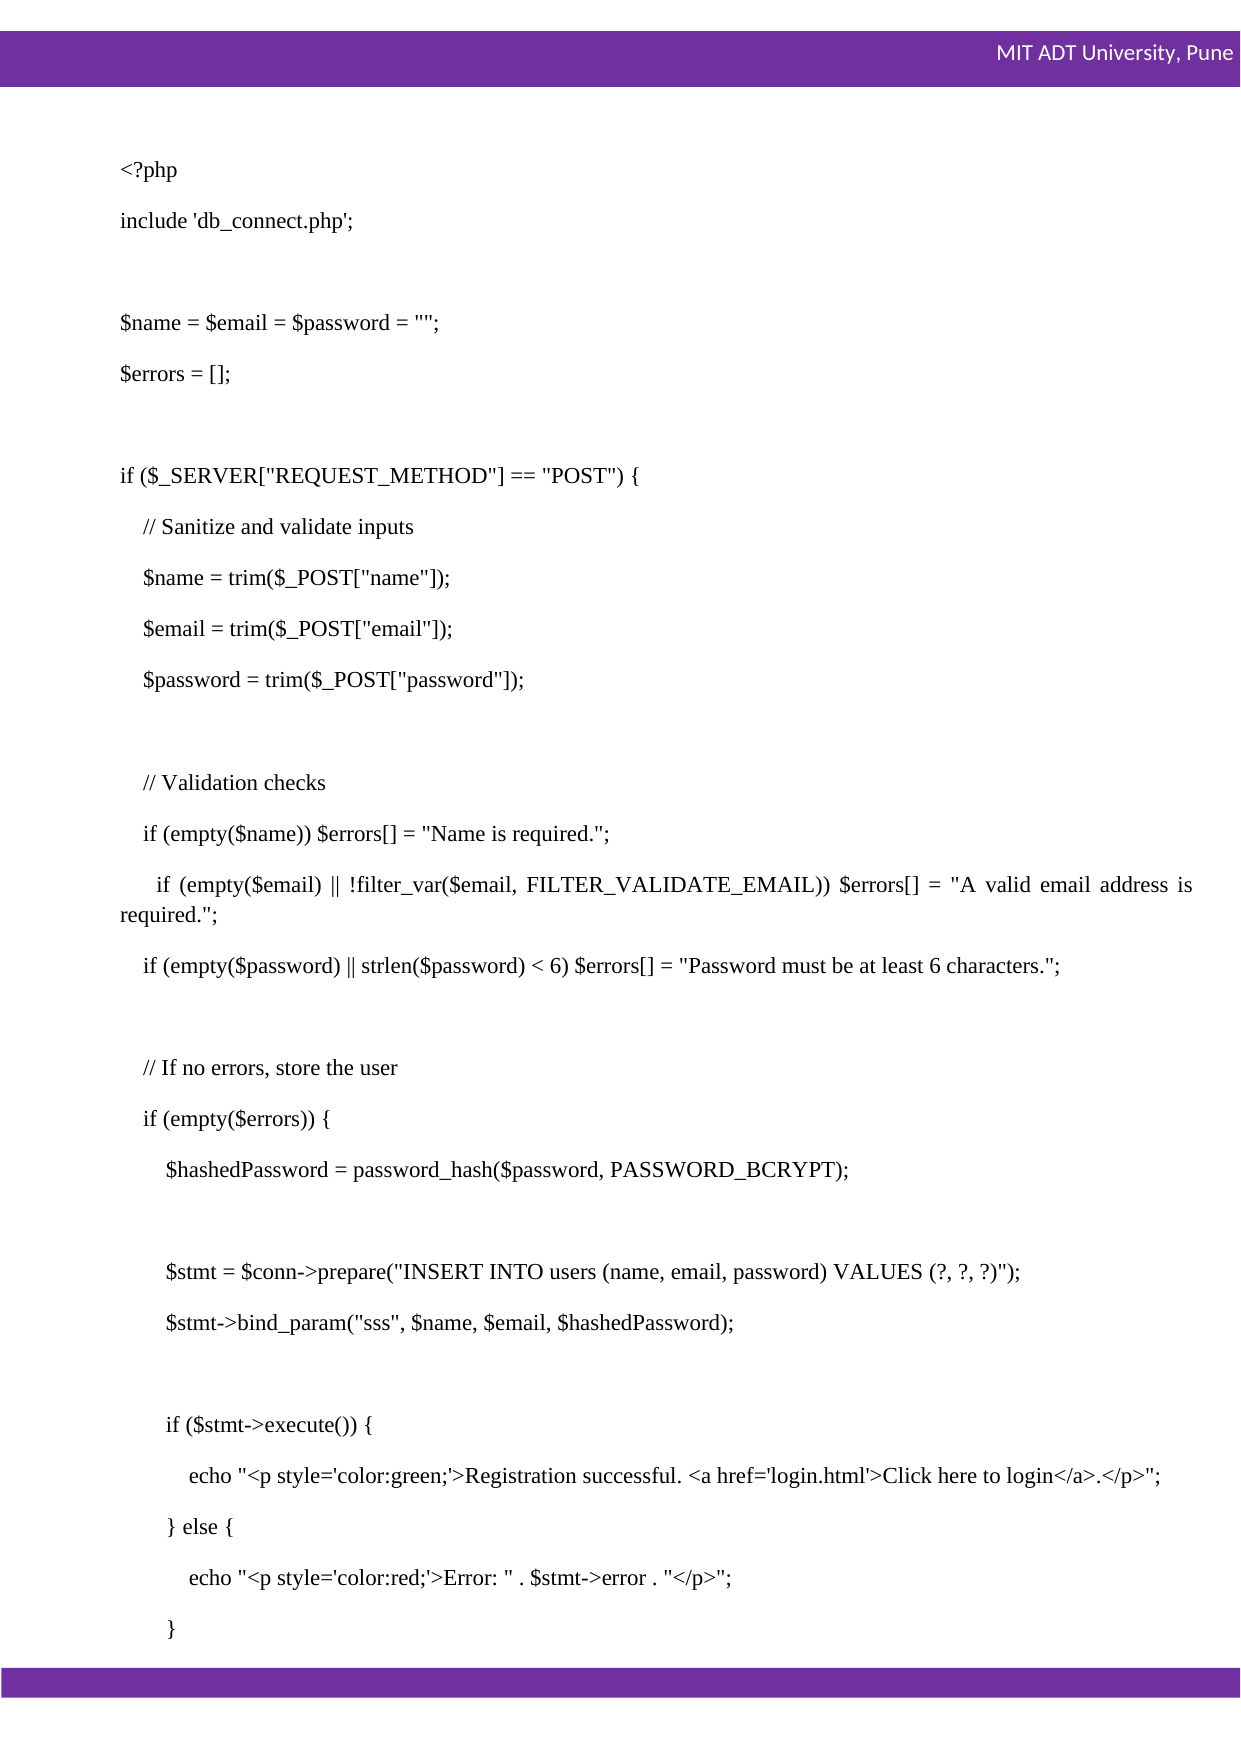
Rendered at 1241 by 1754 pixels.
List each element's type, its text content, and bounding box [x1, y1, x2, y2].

text if ($stmt->execute()) { [120, 1411, 1195, 1438]
text $stmt = $conn->prepare("INSERT INTO users (name, email, password) VALUES (?, ?, ?)"); [120, 1258, 1195, 1284]
text } else { [120, 1513, 1195, 1540]
text // If no errors, store the user [120, 1054, 1195, 1080]
text } [120, 1615, 1195, 1642]
text echo "<p style='color:red;'>Error: " . $stmt->error . "</p>"; [120, 1564, 1195, 1591]
text $password = trim($_POST["password"]); [120, 666, 1195, 693]
text if (empty($email) || !filter_var($email, FILTER_VALIDATE_EMAIL)) $errors[] = "A valid email address is required."; [120, 871, 1195, 927]
text $errors = []; [120, 360, 1195, 387]
text if ($_SERVER["REQUEST_METHOD"] == "POST") { [120, 462, 1195, 489]
text $name = trim($_POST["name"]); [120, 564, 1195, 591]
text $name = $email = $password = ""; [120, 309, 1195, 336]
text // Validation checks [120, 768, 1195, 795]
text // Sanitize and validate inputs [120, 513, 1195, 540]
text echo "<p style='color:green;'>Registration successful. <a href='login.html'>Click here to login</a>.</p>"; [120, 1462, 1195, 1489]
text if (empty($errors)) { [120, 1105, 1195, 1131]
text if (empty($password) || strlen($password) < 6) $errors[] = "Password must be at least 6 characters."; [120, 952, 1195, 978]
text include 'db_connect.php'; [120, 207, 1195, 233]
text $email = trim($_POST["email"]); [120, 615, 1195, 642]
text if (empty($name)) $errors[] = "Name is required."; [120, 819, 1195, 846]
text <?php [120, 156, 1195, 182]
text $stmt->bind_param("sss", $name, $email, $hashedPassword); [120, 1309, 1195, 1336]
text $hashedPassword = password_hash($password, PASSWORD_BCRYPT); [120, 1156, 1195, 1182]
